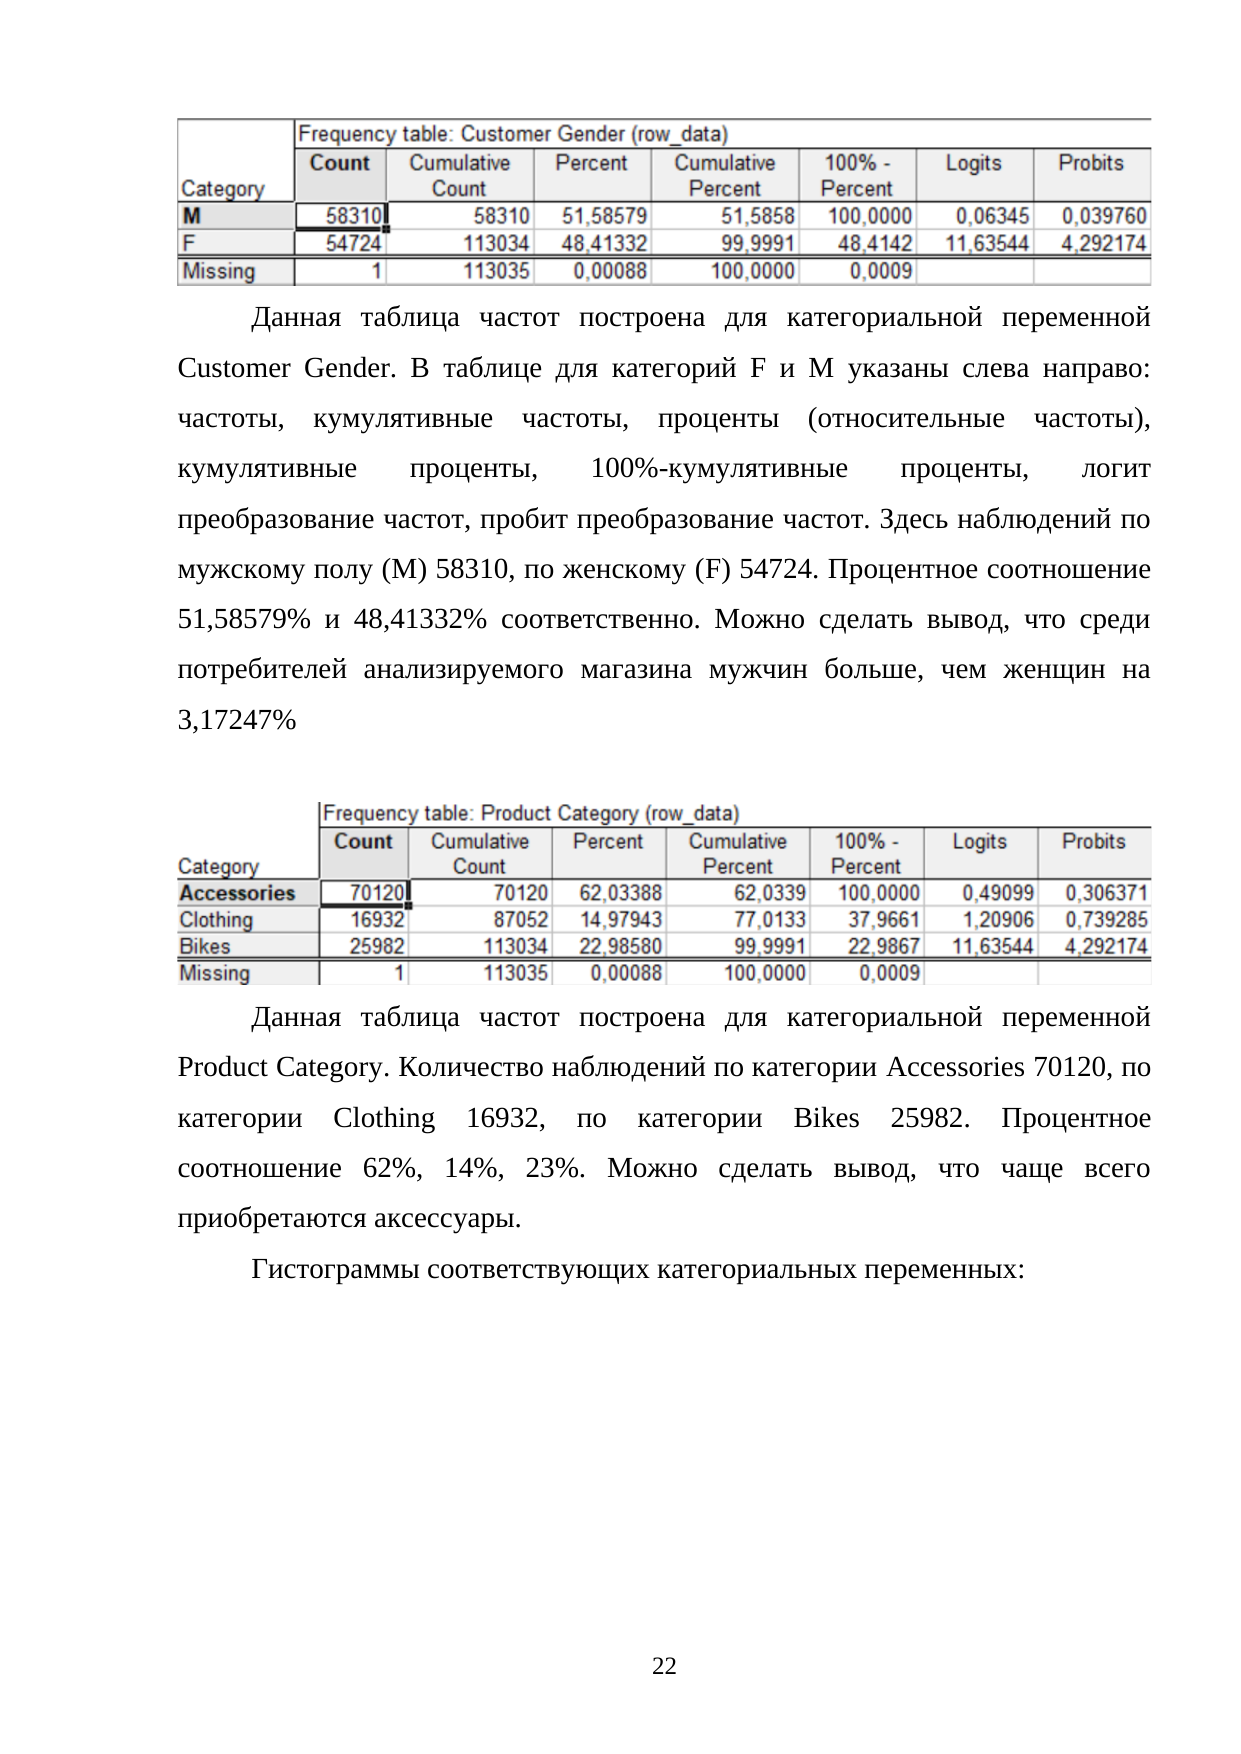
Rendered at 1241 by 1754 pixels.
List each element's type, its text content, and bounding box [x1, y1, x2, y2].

picture [177, 118, 1152, 286]
text Гистограммы соответствующих категориальных переменных: [177, 1251, 1152, 1284]
text Данная таблица частот построена для категориальной переменной Customer Gender. В таблице для категорий F и M указаны слева направо: частоты, кумулятивные частоты, проценты (относительные частоты), кумулятивные проценты, 100%-кумулятивные проценты, логит преобразование частот, пробит преобразование частот. Здесь наблюдений по мужскому полу (M) 58310, по женскому (F) 54724. Процентное соотношение 51,58579% и 48,41332% соответственно. Можно сделать вывод, что среди потребителей анализируемого магазина мужчин больше, чем женщин на 3,17247% [177, 299, 1152, 736]
picture [177, 802, 1152, 985]
text Данная таблица частот построена для категориальной переменной Product Category. Количество наблюдений по категории Accessories 70120, по категории Clothing 16932, по категории Bikes 25982. Процентное соотношение 62%, 14%, 23%. Можно сделать вывод, что чаще всего приобретаются аксессуары. [177, 999, 1152, 1234]
